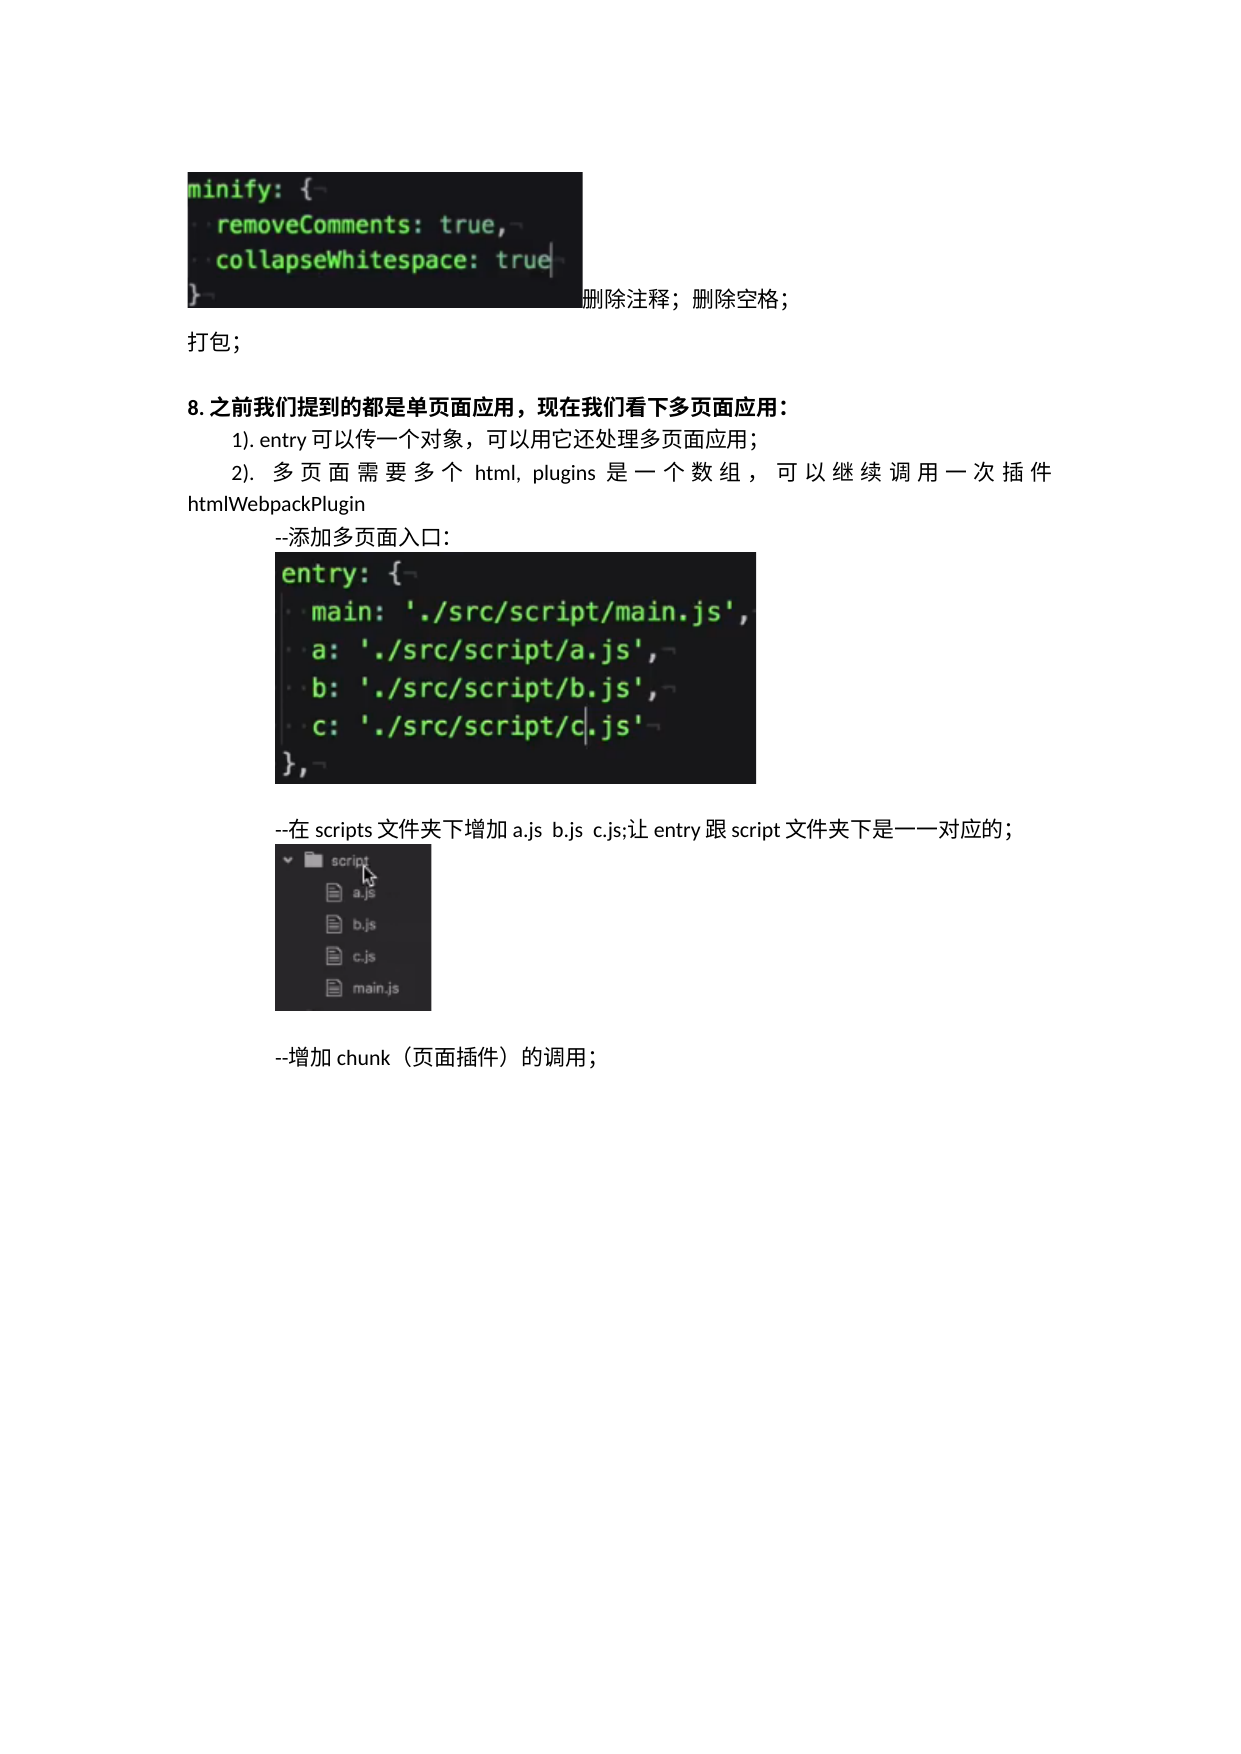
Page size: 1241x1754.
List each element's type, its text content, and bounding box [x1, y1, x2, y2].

text 2). 多页面需要多个html, plugins是一个数组，可以继续调用一次插件htmlWebpackPlugin [187, 454, 1053, 519]
picture [187, 172, 583, 308]
text --在scripts文件夹下增加a.js b.js c.js;让entry跟script文件夹下是一一对应的； [231, 812, 1053, 844]
text --增加chunk（页面插件）的调用； [231, 1039, 1053, 1072]
picture [275, 844, 432, 1011]
text 8. 之前我们提到的都是单页面应用，现在我们看下多页面应用： [187, 389, 1053, 422]
text 打包； [187, 324, 1053, 357]
text 1). entry可以传一个对象，可以用它还处理多页面应用； [187, 422, 1053, 454]
picture [275, 552, 757, 784]
text --添加多页面入口： [187, 519, 1053, 552]
